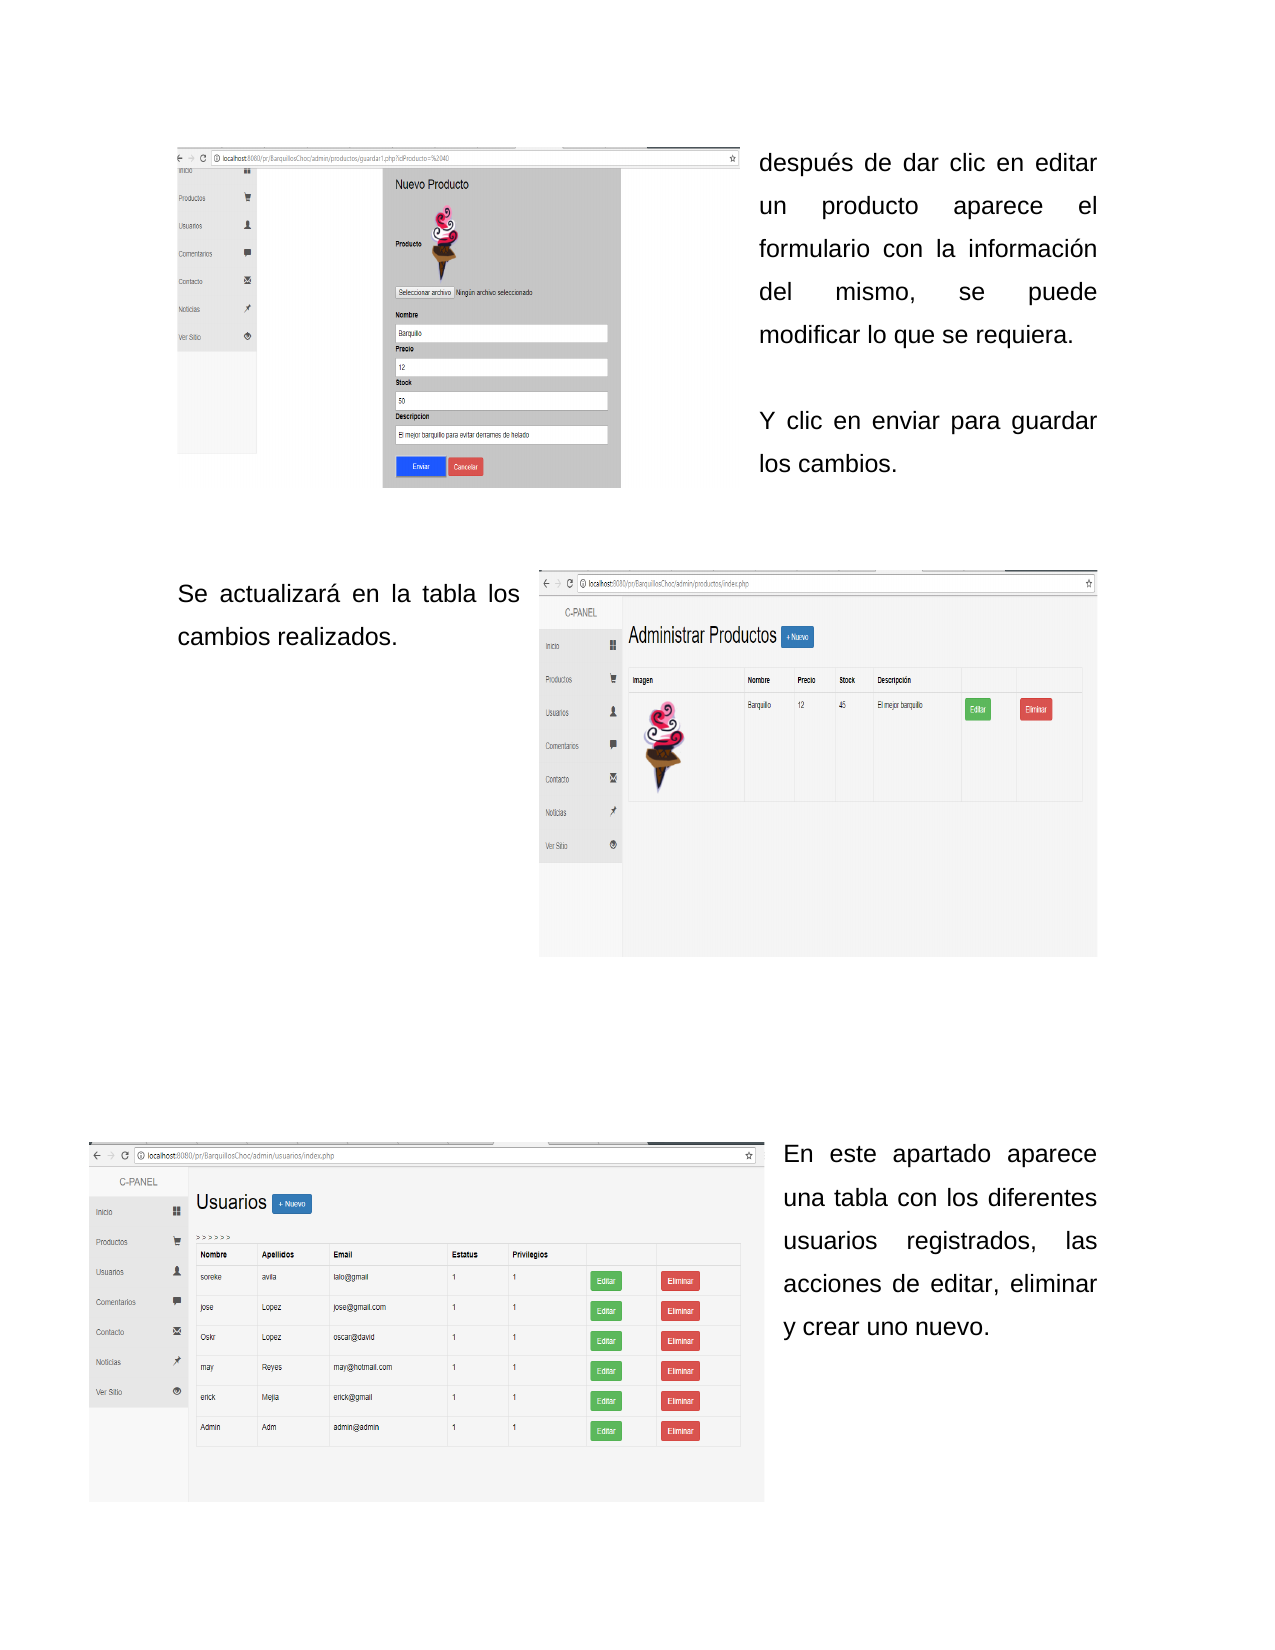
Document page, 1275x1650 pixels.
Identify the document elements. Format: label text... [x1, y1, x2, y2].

picture [539, 570, 1098, 957]
text Se actualizará en la tabla los cambios realizados. [177, 579, 539, 651]
text Y clic en enviar para guardar los cambios. [740, 406, 1098, 478]
text En este apartado aparece una tabla con los diferentes usuarios registrados, las acciones de editar, eliminar y crear uno nuevo. [177, 1139, 1098, 1341]
picture [89, 1142, 765, 1502]
text después de dar clic en editar un producto aparece el formulario con la información del mismo, se puede modificar lo que se requiera. [740, 148, 1098, 349]
picture [177, 147, 740, 488]
